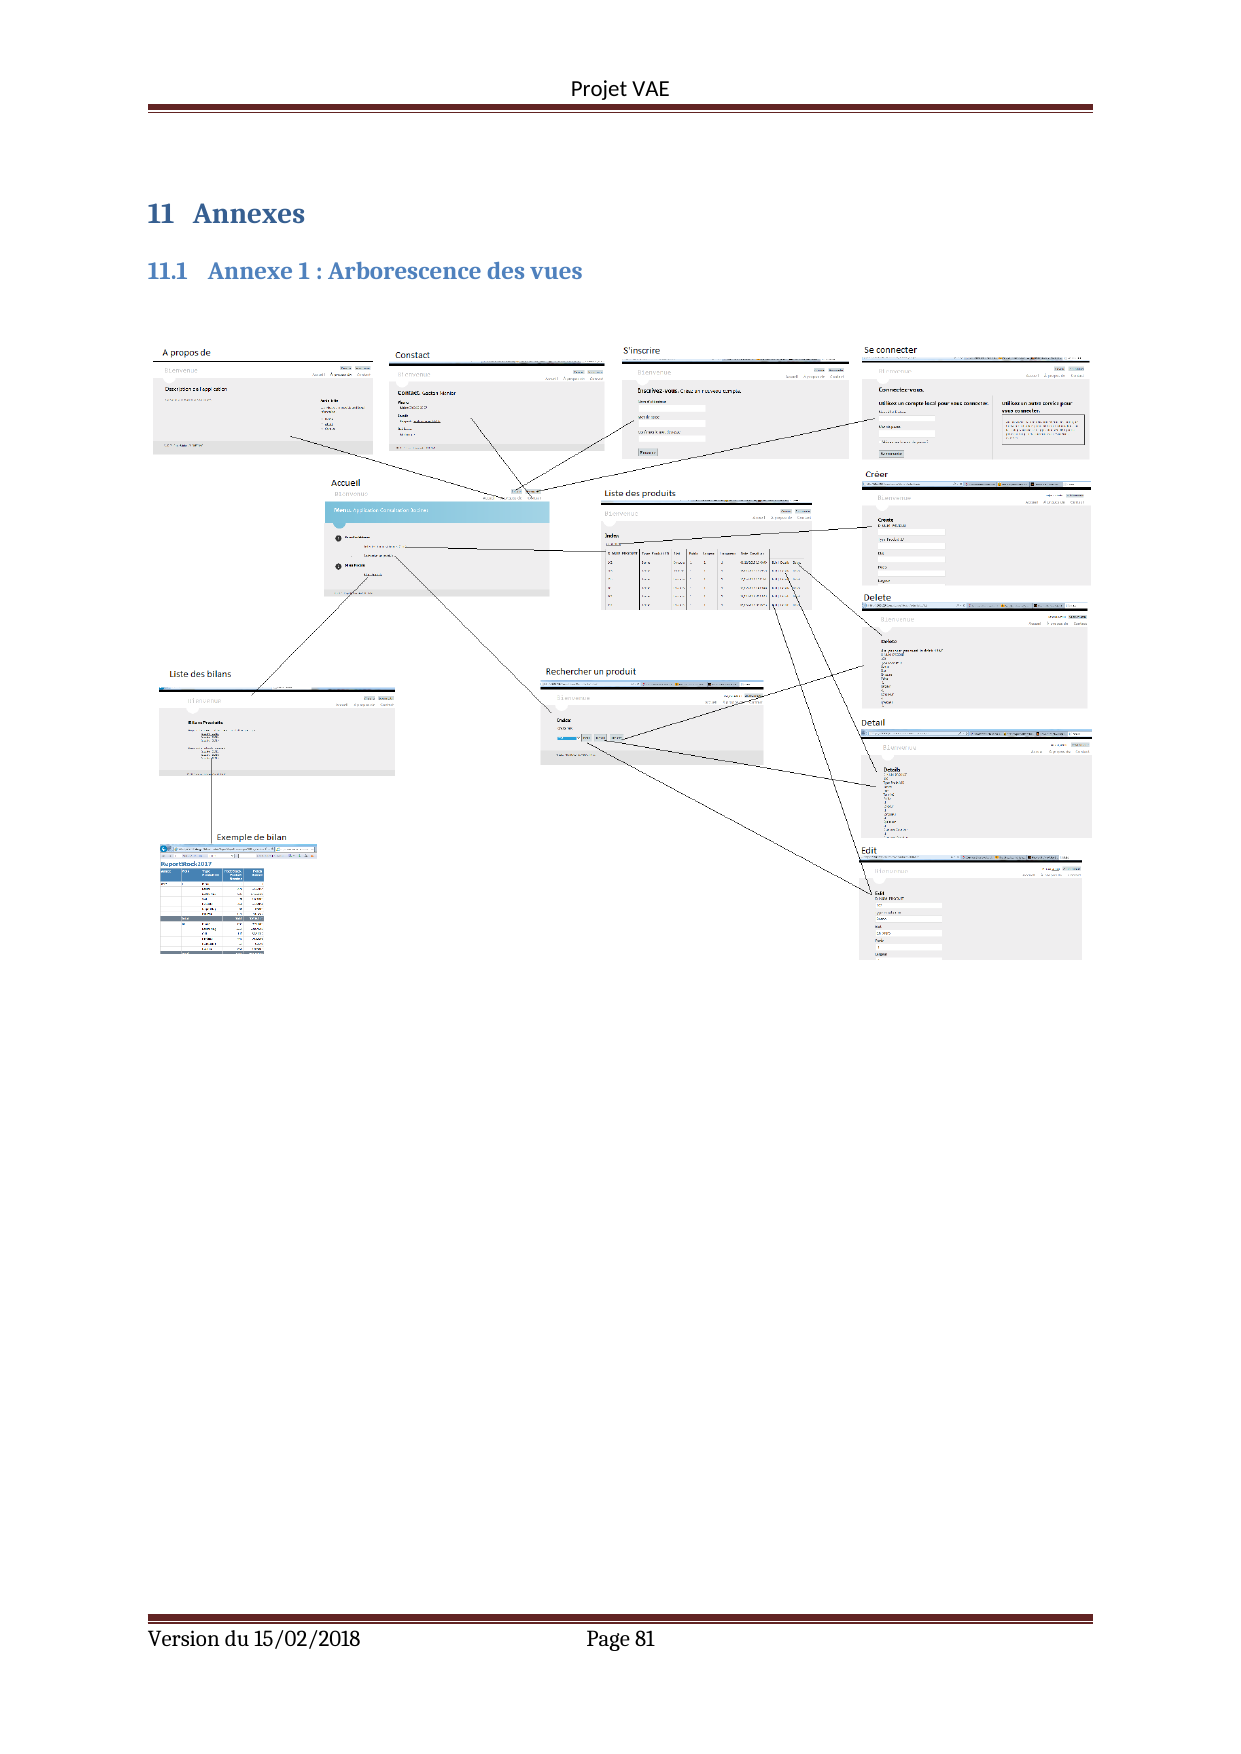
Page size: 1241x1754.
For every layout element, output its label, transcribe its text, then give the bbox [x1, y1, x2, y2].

subtitle Annexes [148, 198, 1093, 231]
subtitle Annexe 1 : Arborescence des vues [148, 257, 1093, 286]
picture [147, 343, 1093, 971]
